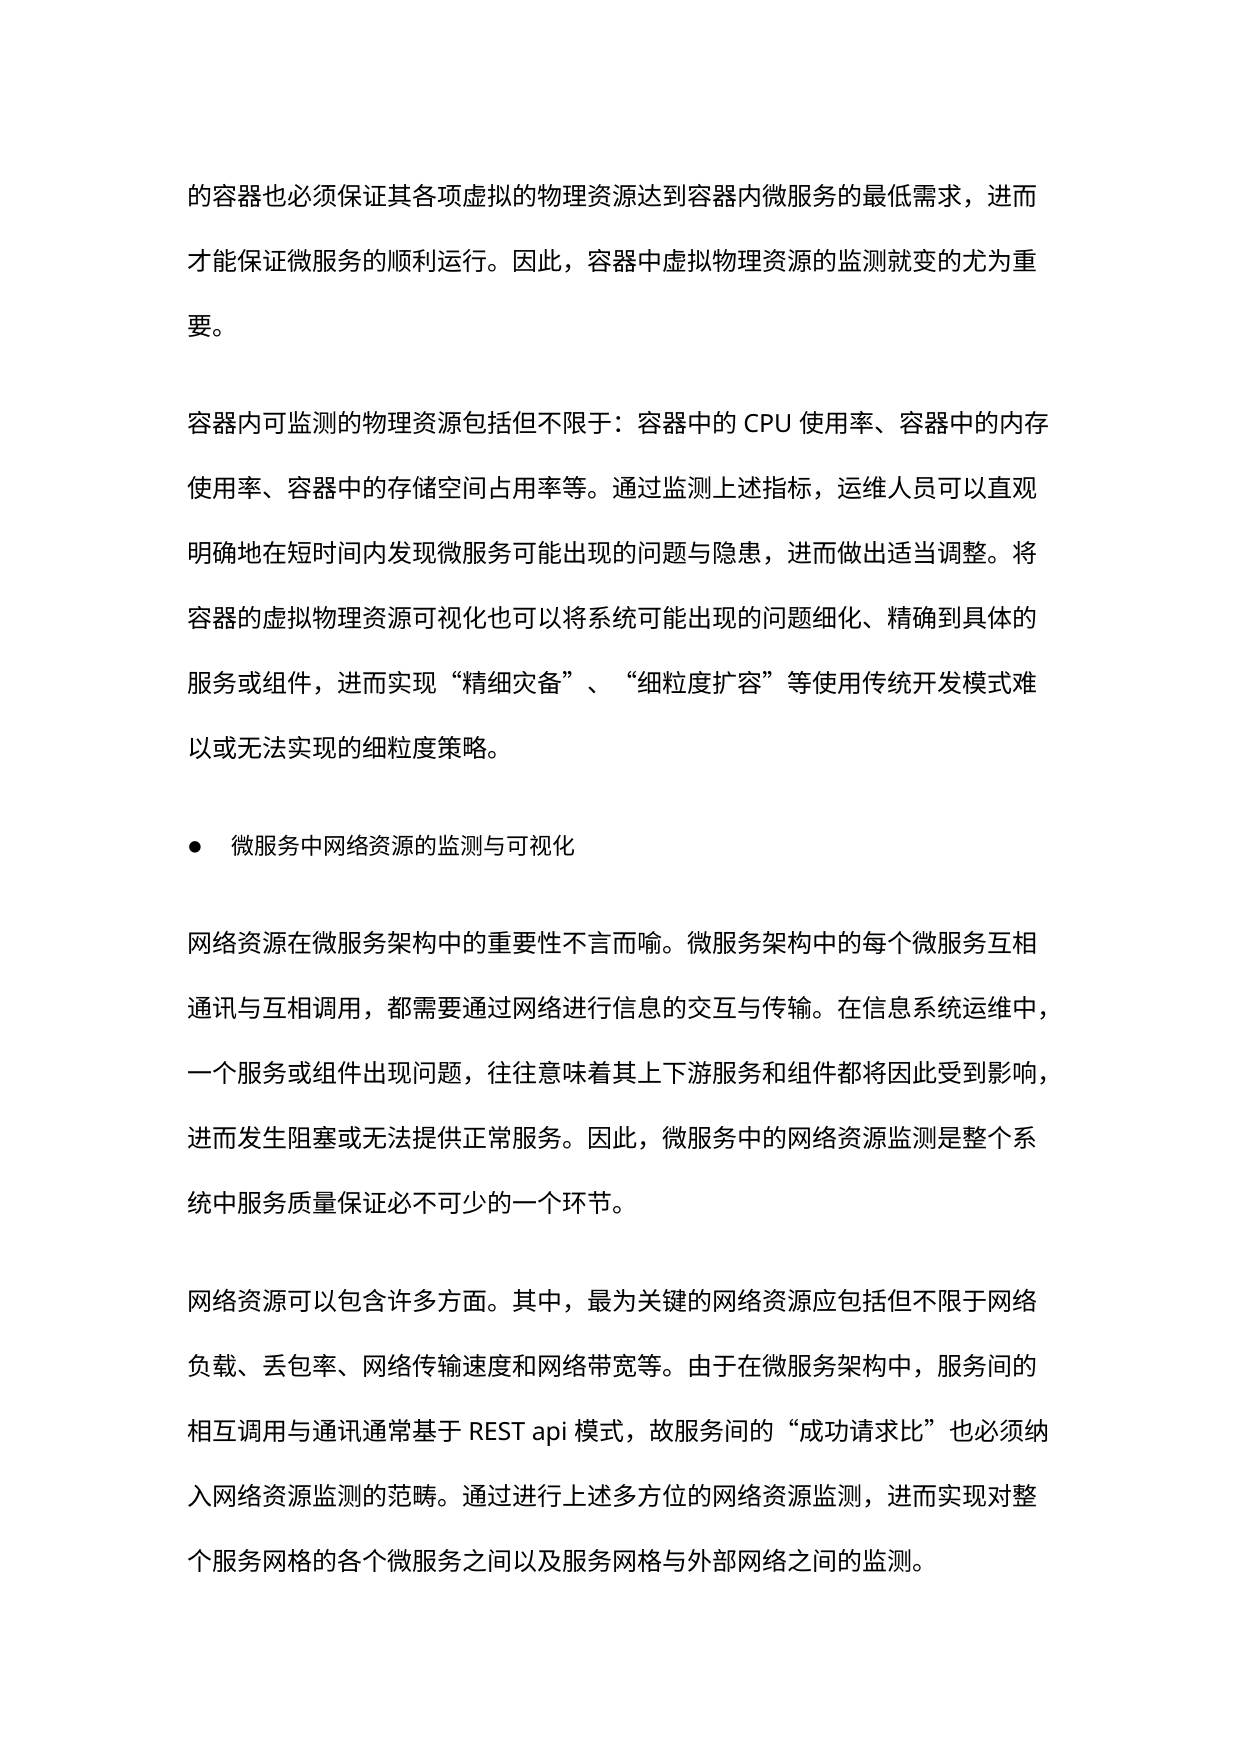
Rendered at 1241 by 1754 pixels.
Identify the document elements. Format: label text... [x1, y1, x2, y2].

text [187, 162, 1053, 357]
text 网络资源可以包含许多方面。其中，最为关键的网络资源应包括但不限于网络负载、丢包率、网络传输速度和网络带宽等。由于在微服务架构中，服务间的相互调用与通讯通常基于 REST api 模式，故服务间的“成功请求比”也必须纳入网络资源监测的范畴。通过进行上述多方位的网络资源监测，进而实现对整个服务网格的各个微服务之间以及服务网格与外部网络之间的监测。 [187, 1267, 1053, 1592]
text 容器内可监测的物理资源包括但不限于：容器中的 CPU 使用率、容器中的内存使用率、容器中的存储空间占用率等。通过监测上述指标，运维人员可以直观明确地在短时间内发现微服务可能出现的问题与隐患，进而做出适当调整。将容器的虚拟物理资源可视化也可以将系统可能出现的问题细化、精确到具体的服务或组件，进而实现“精细灾备”、“细粒度扩容”等使用传统开发模式难以或无法实现的细粒度策略。 [187, 389, 1053, 779]
text 网络资源在微服务架构中的重要性不言而喻。微服务架构中的每个微服务互相通讯与互相调用，都需要通过网络进行信息的交互与传输。在信息系统运维中，一个服务或组件出现问题，往往意味着其上下游服务和组件都将因此受到影响，进而发生阻塞或无法提供正常服务。因此，微服务中的网络资源监测是整个系统中服务质量保证必不可少的一个环节。 [187, 909, 1053, 1234]
list 微服务中网络资源的监测与可视化 [187, 812, 1053, 877]
